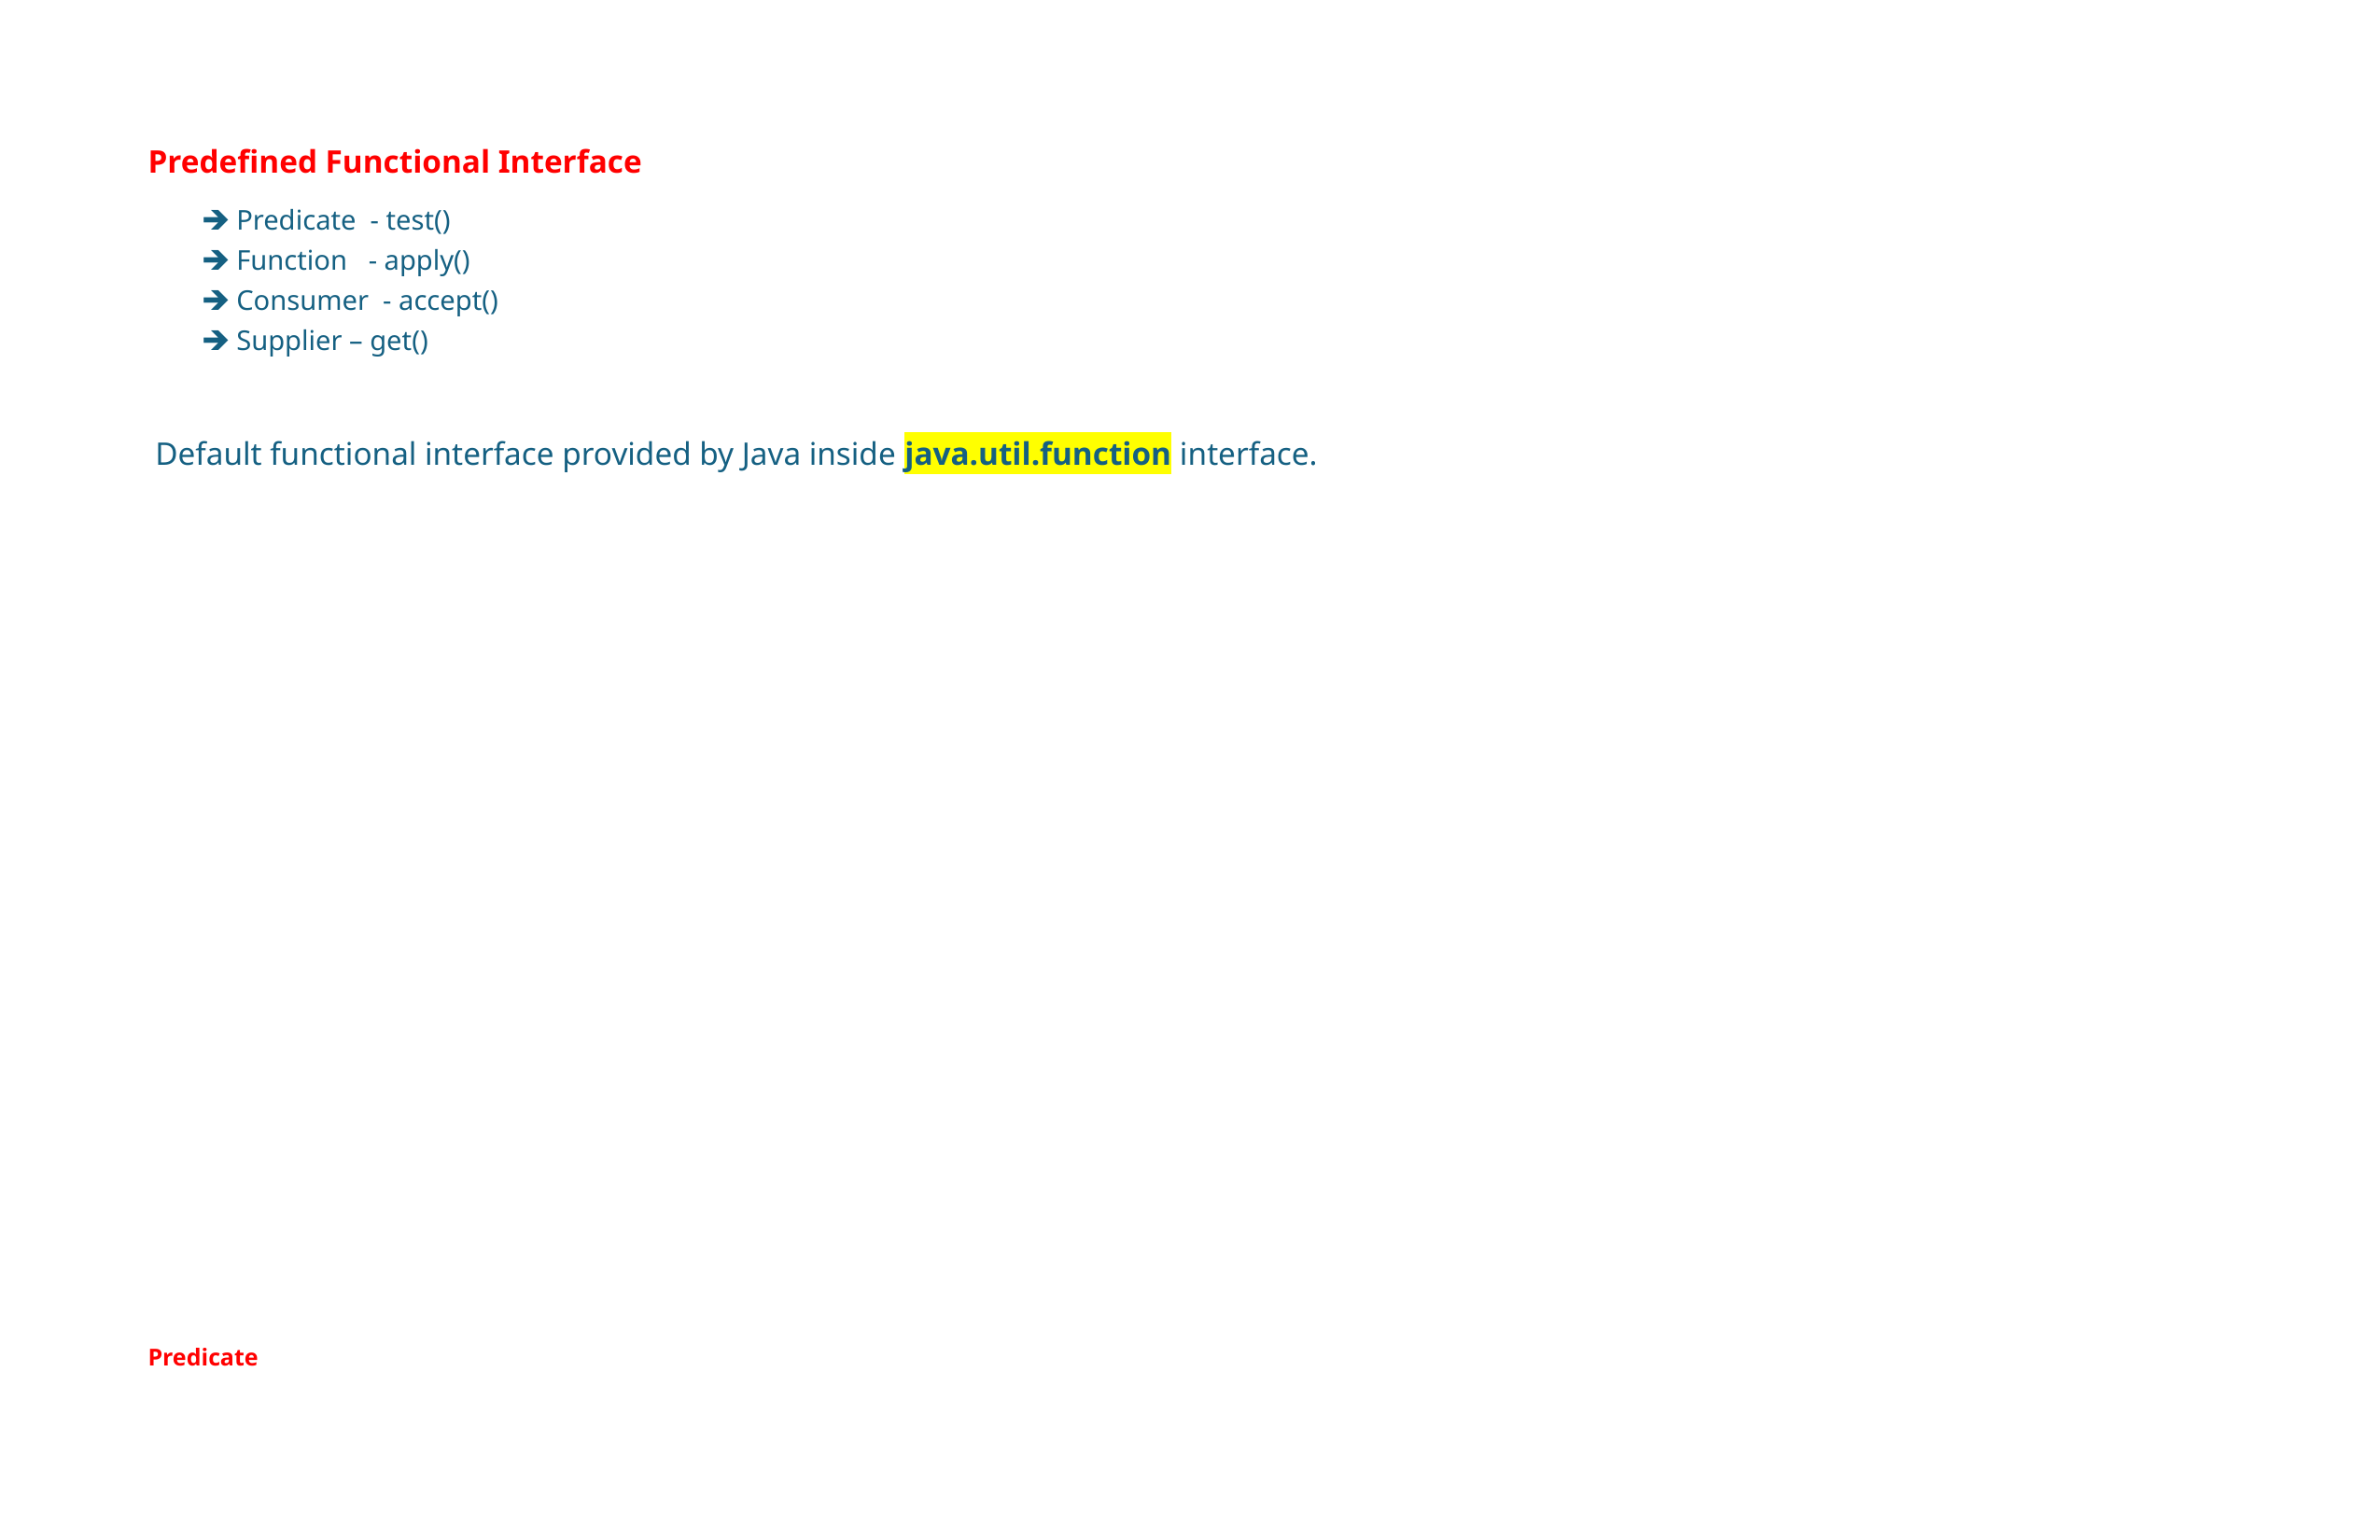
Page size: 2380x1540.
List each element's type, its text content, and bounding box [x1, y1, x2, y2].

text Default functional interface provided by Java inside java.util.function interface. [147, 432, 904, 474]
list Consumer - accept() [202, 281, 2240, 318]
text Default functional interface provided by Java inside java.util.function interface. [1171, 432, 2240, 474]
text Predicate [147, 1341, 2240, 1373]
list Function - apply() [202, 241, 2240, 278]
list Predicate - test() [202, 202, 2240, 238]
list Supplier – get() [202, 321, 2240, 358]
text Predefined Functional Interface [147, 140, 2240, 182]
